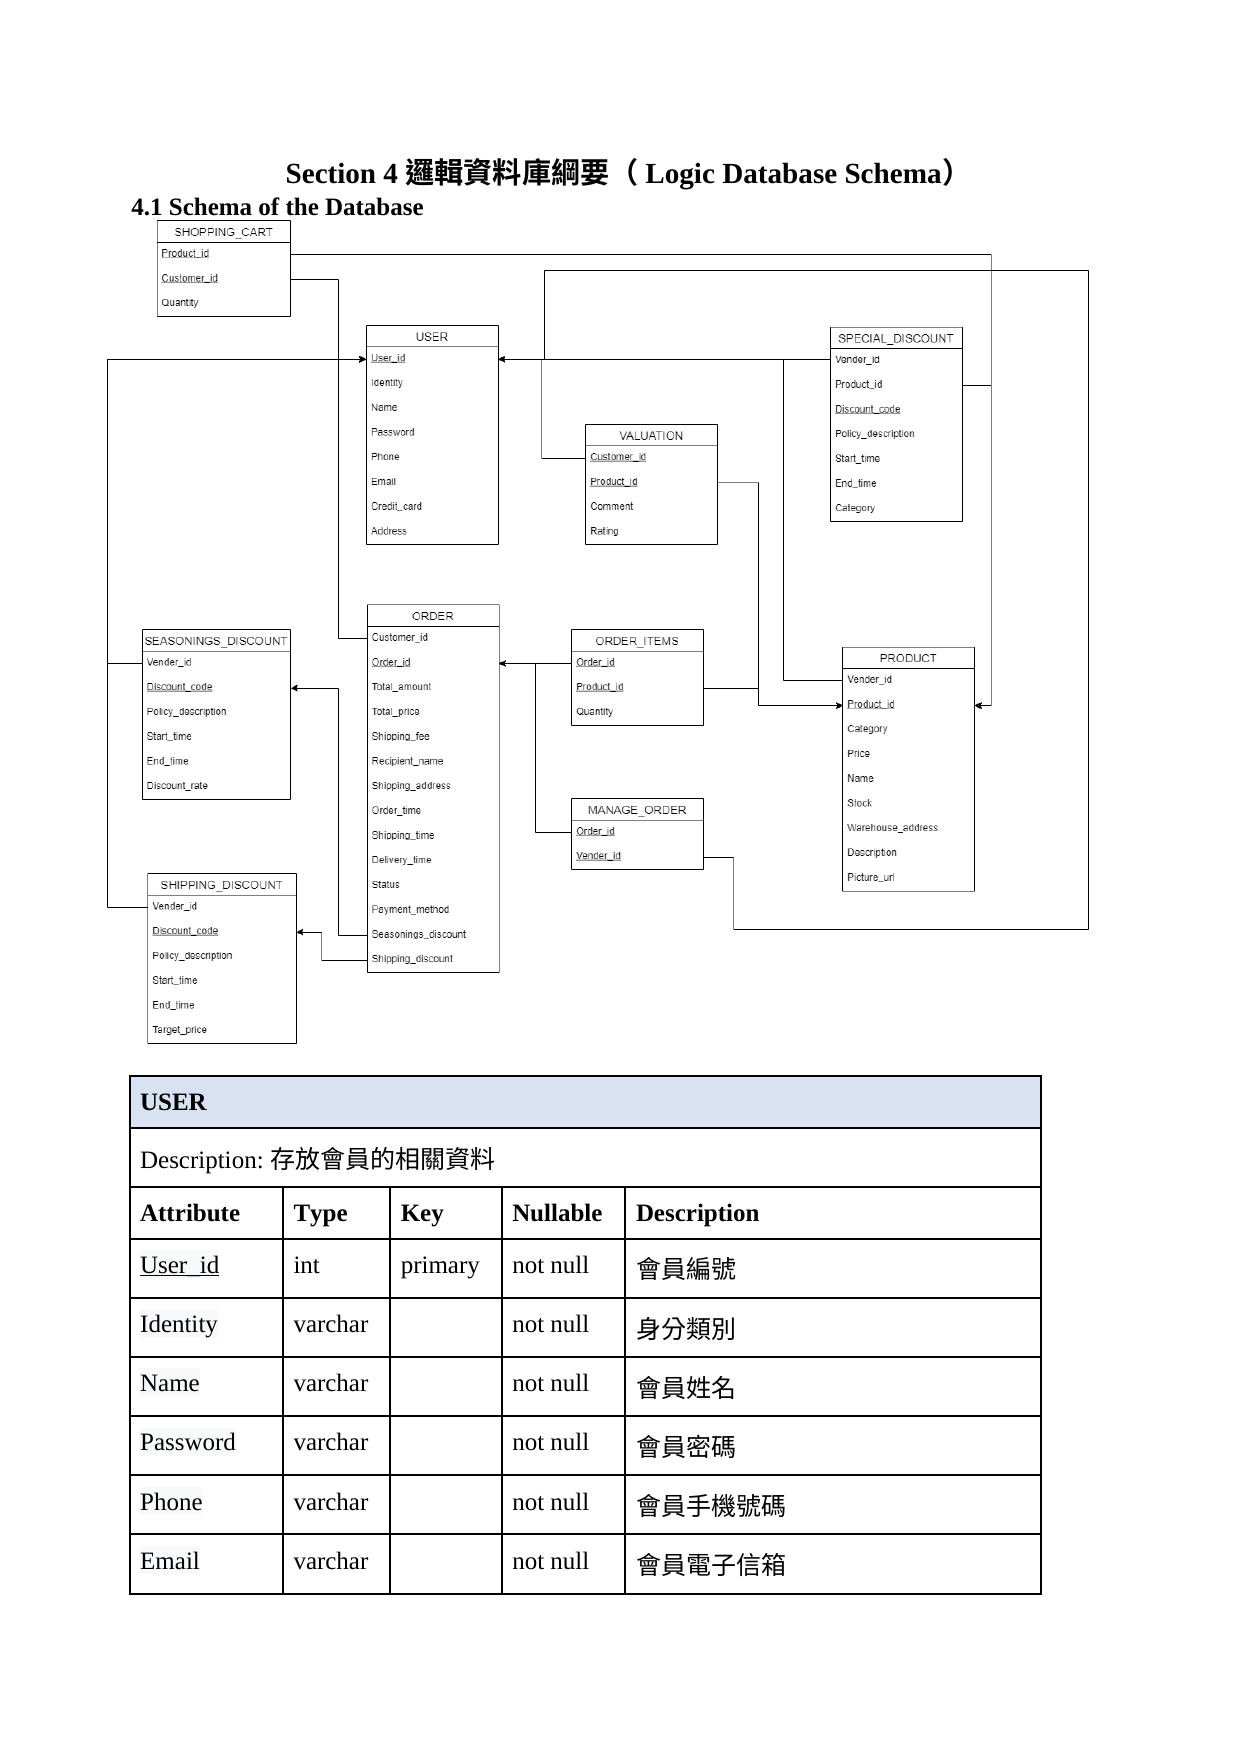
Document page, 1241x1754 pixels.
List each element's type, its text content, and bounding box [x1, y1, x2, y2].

table_cell Phone [131, 1476, 282, 1533]
table_cell Nullable [503, 1188, 624, 1237]
table_cell varchar [284, 1535, 389, 1592]
table_cell Identity [131, 1299, 282, 1356]
table_cell primary [391, 1240, 501, 1297]
table_cell not null [503, 1476, 624, 1533]
table_cell int [284, 1240, 389, 1297]
table_cell User_id [131, 1240, 282, 1297]
picture [101, 220, 1095, 1046]
table_cell 會員手機號碼 [626, 1476, 1040, 1533]
table_cell Name [131, 1358, 282, 1415]
table_cell 會員編號 [626, 1240, 1040, 1297]
table_header USER [131, 1077, 1040, 1127]
table_cell not null [503, 1535, 624, 1592]
table_cell [391, 1299, 501, 1356]
table_cell not null [503, 1299, 624, 1356]
table_cell Type [284, 1188, 389, 1237]
table_cell [391, 1358, 501, 1415]
table_cell varchar [284, 1417, 389, 1474]
table_cell [391, 1417, 501, 1474]
table_cell Email [131, 1535, 282, 1592]
table_cell Key [391, 1188, 501, 1237]
table_cell 會員姓名 [626, 1358, 1040, 1415]
table_cell not null [503, 1358, 624, 1415]
table_cell 會員密碼 [626, 1417, 1040, 1474]
table_cell [391, 1476, 501, 1533]
table_cell Password [131, 1417, 282, 1474]
table_cell [391, 1535, 501, 1592]
table_cell Description [626, 1188, 1040, 1237]
table_cell varchar [284, 1476, 389, 1533]
table_cell Attribute [131, 1188, 282, 1237]
table_cell Description: 存放會員的相關資料 [131, 1129, 1040, 1186]
table_cell varchar [284, 1358, 389, 1415]
table_cell varchar [284, 1299, 389, 1356]
subtitle 邏輯資料庫綱要（ Logic Database Schema） [131, 150, 1125, 192]
table_cell 會員電子信箱 [626, 1535, 1040, 1592]
table_cell 身分類別 [626, 1299, 1040, 1356]
table_cell not null [503, 1240, 624, 1297]
table_cell not null [503, 1417, 624, 1474]
subtitle 4.1 Schema of the Database [131, 192, 1125, 221]
